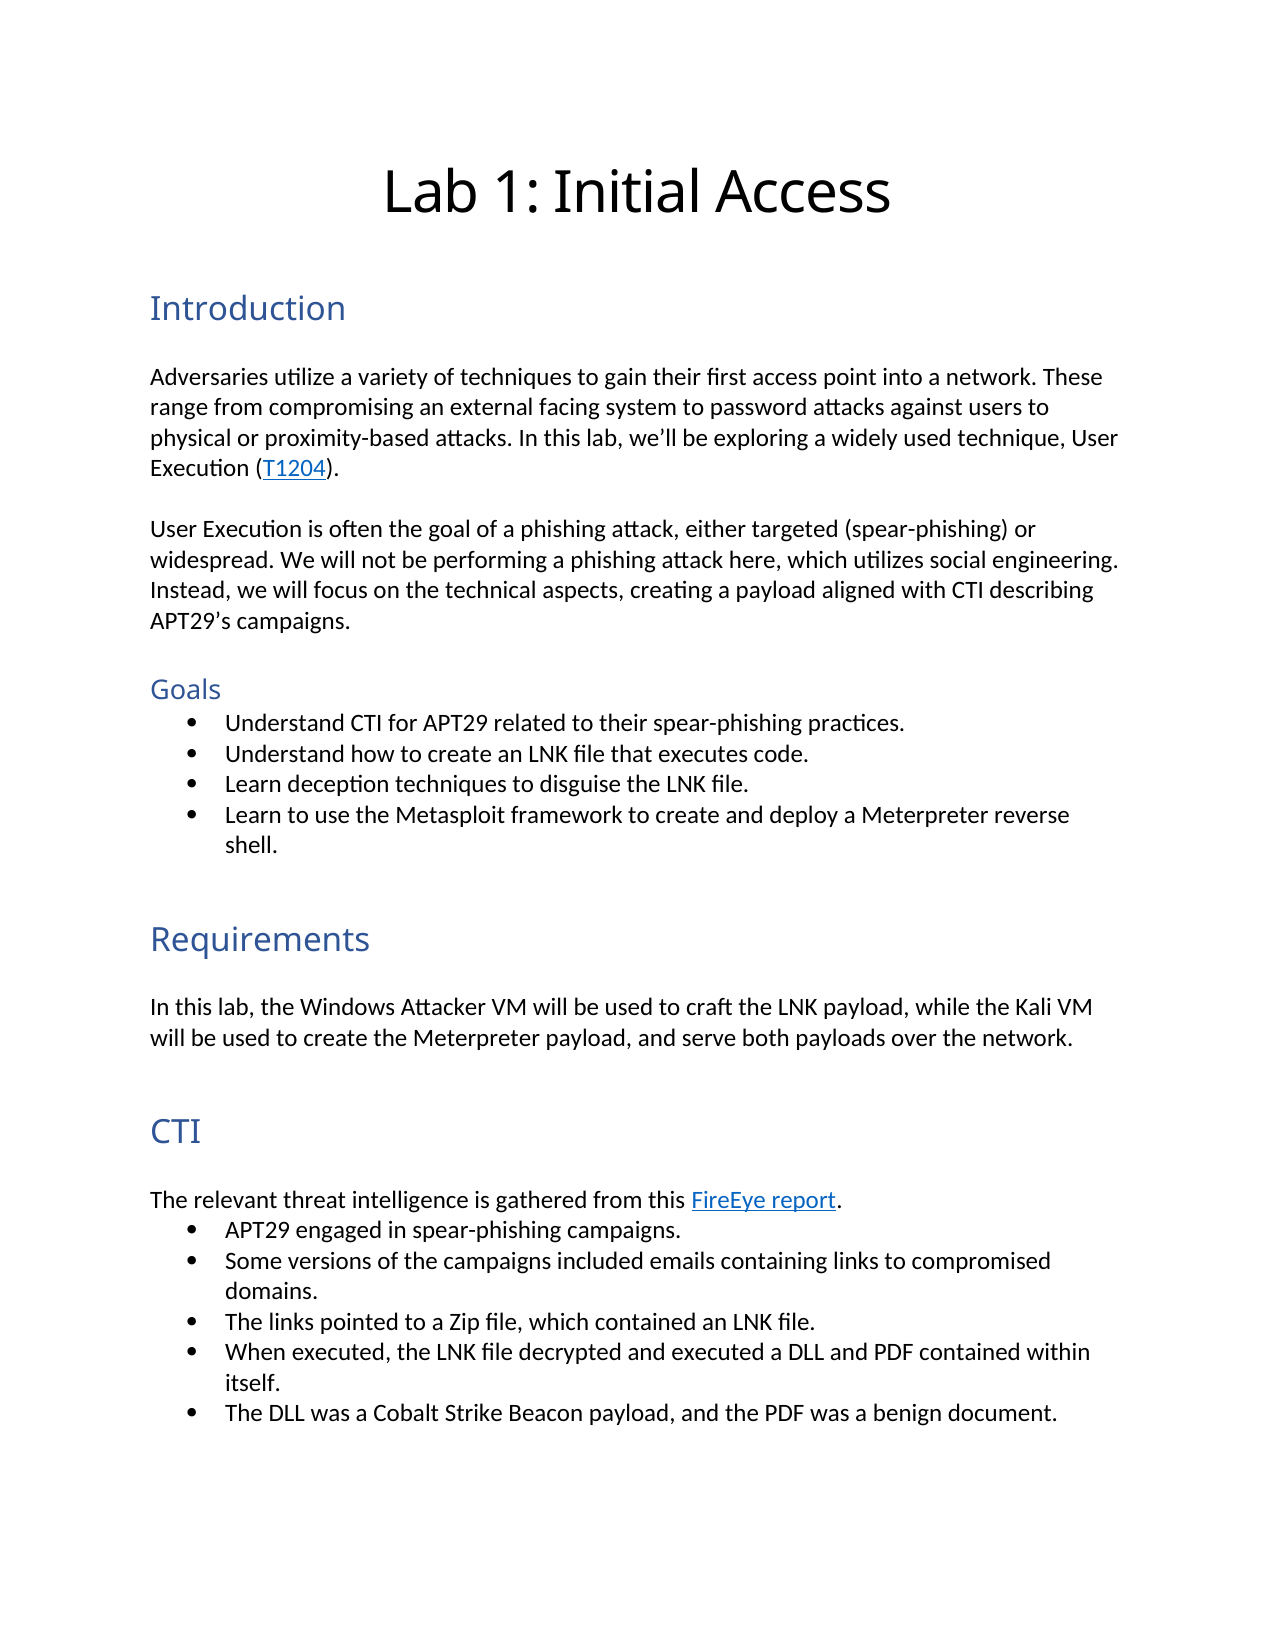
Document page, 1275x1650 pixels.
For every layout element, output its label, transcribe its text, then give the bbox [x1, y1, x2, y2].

text User Execution is often the goal of a phishing attack, either targeted (spear-phishing) or widespread. We will not be performing a phishing attack here, which utilizes social engineering. Instead, we will focus on the technical aspects, creating a payload aligned with CTI describing APT29’s campaigns. [150, 513, 1125, 636]
title Lab 1: Initial Access [150, 150, 1125, 229]
list Learn deception techniques to disguise the LNK file. [187, 768, 1125, 799]
list Learn to use the Metasploit framework to create and deploy a Meterpreter reverse shell. [187, 799, 1125, 860]
list When executed, the LNK file decrypted and executed a DLL and PDF contained within itself. [187, 1336, 1125, 1397]
list The links pointed to a Zip file, which contained an LNK file. [187, 1306, 1125, 1336]
list The DLL was a Cobalt Strike Beacon payload, and the PDF was a benign document. [187, 1397, 1125, 1428]
text The relevant threat intelligence is gathered from this FireEye report. [150, 1184, 1125, 1214]
list Some versions of the campaigns included emails containing links to compromised domains. [187, 1245, 1125, 1306]
subtitle Goals [150, 670, 1125, 707]
subtitle Introduction [150, 285, 1125, 330]
subtitle CTI [150, 1108, 1125, 1153]
list Understand how to create an LNK file that executes code. [187, 738, 1125, 768]
text In this lab, the Windows Attacker VM will be used to craft the LNK payload, while the Kali VM will be used to create the Meterpreter payload, and serve both payloads over the network. [150, 991, 1125, 1052]
text Adversaries utilize a variety of techniques to gain their first access point into a network. These range from compromising an external facing system to password attacks against users to physical or proximity-based attacks. In this lab, we’ll be exploring a widely used technique, User Execution (T1204). [150, 361, 1125, 483]
list APT29 engaged in spear-phishing campaigns. [187, 1214, 1125, 1245]
list Understand CTI for APT29 related to their spear-phishing practices. [187, 707, 1125, 738]
subtitle Requirements [150, 915, 1125, 961]
